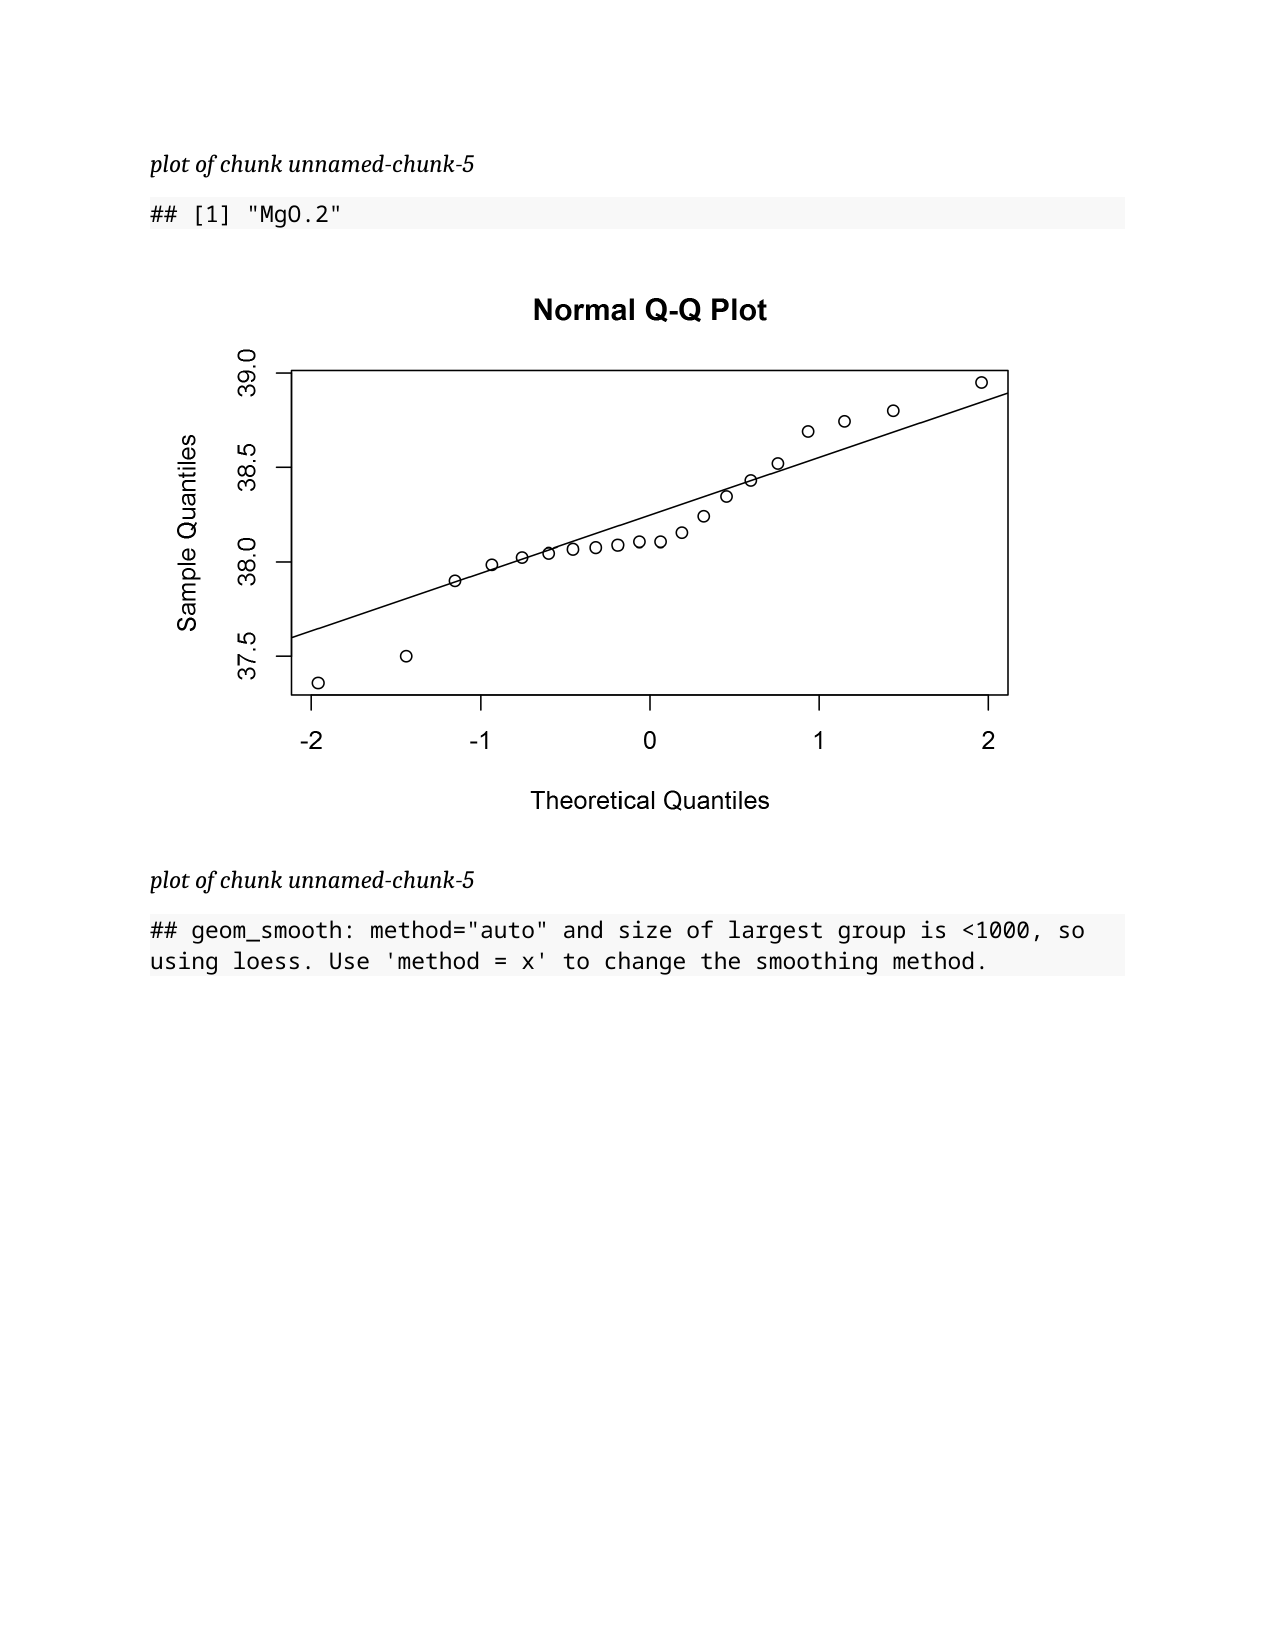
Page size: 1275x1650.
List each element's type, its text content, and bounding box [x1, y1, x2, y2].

picture [168, 247, 1071, 848]
text plot of chunk unnamed-chunk-5 [150, 150, 1125, 179]
text plot of chunk unnamed-chunk-5 [150, 866, 1125, 895]
text ## [1] "MgO.2" [150, 197, 1125, 229]
text ## geom_smooth: method="auto" and size of largest group is <1000, so using loess. Use 'method = x' to change the smoothing method. [150, 914, 1125, 976]
